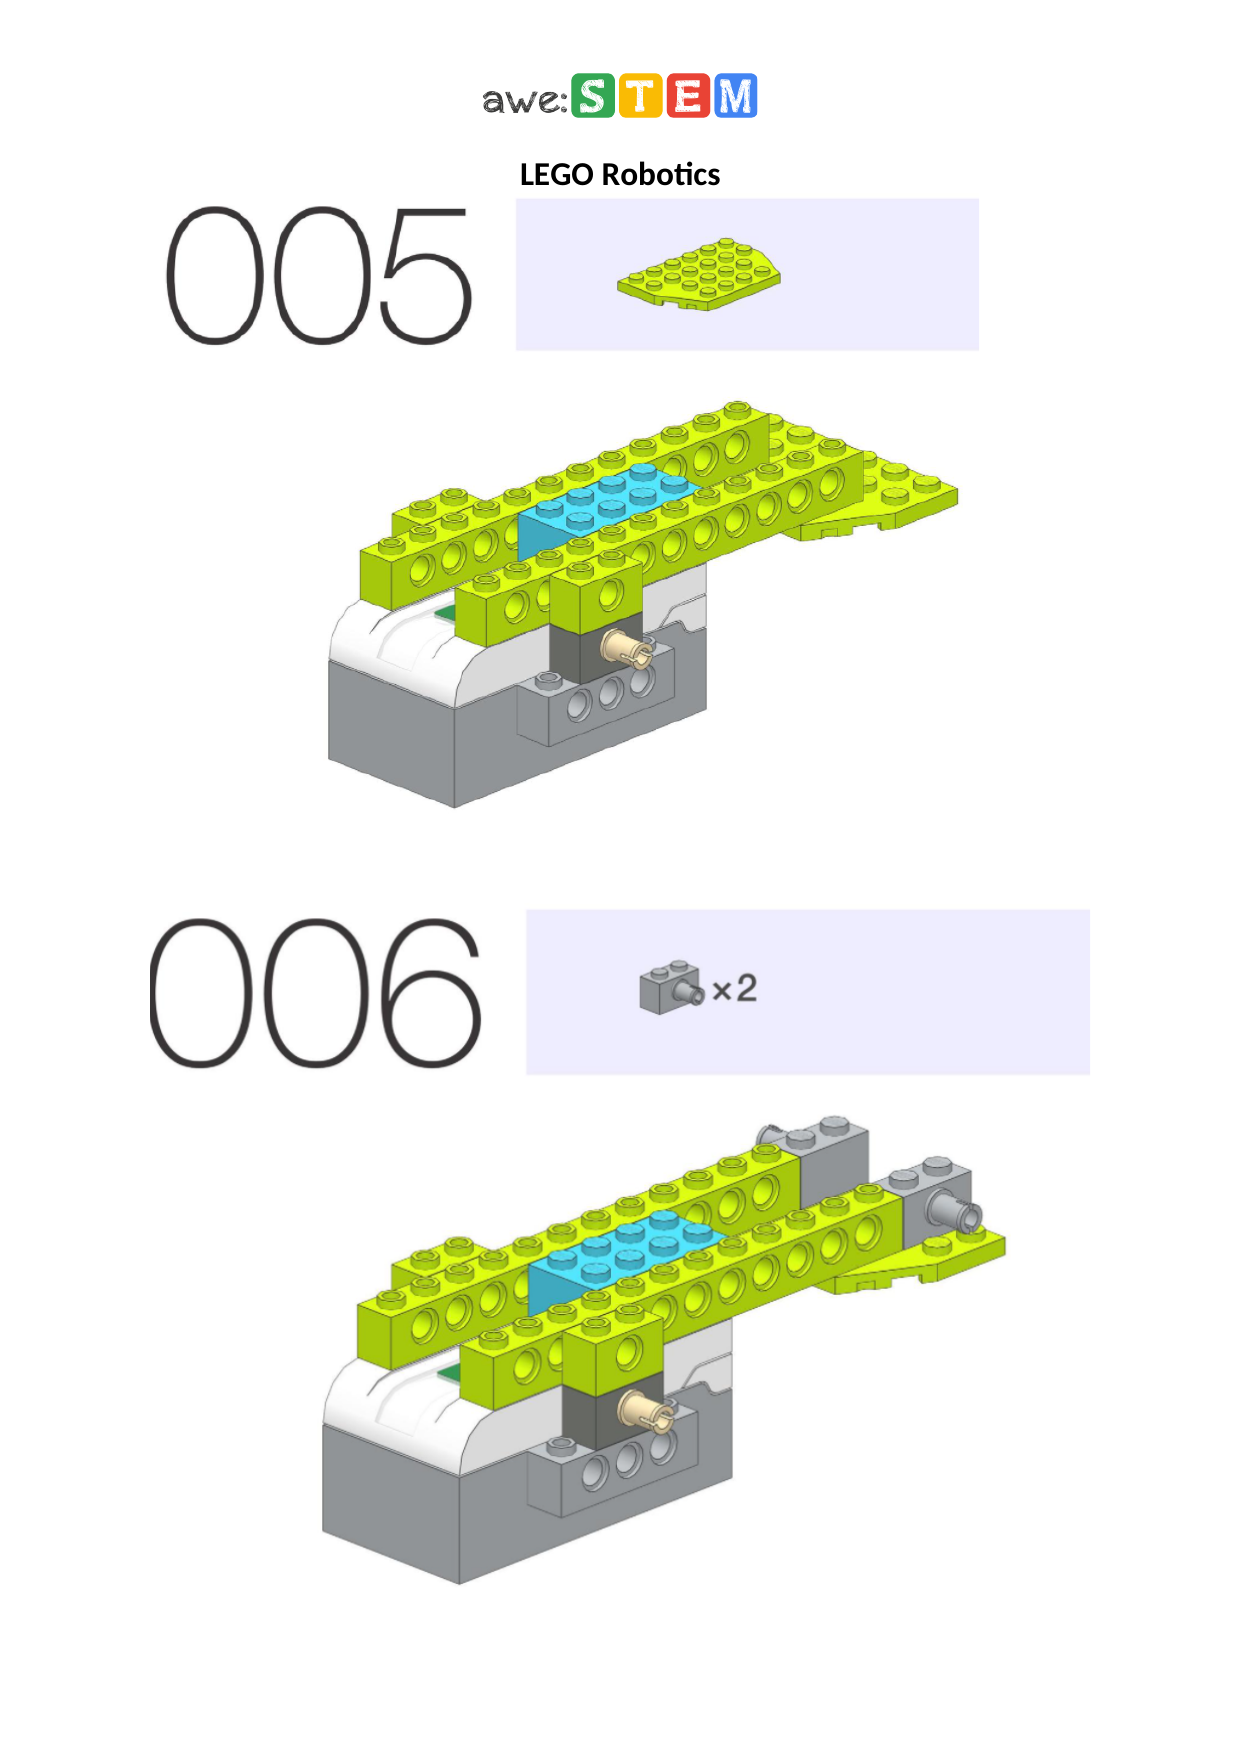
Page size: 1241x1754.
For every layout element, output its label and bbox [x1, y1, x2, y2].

picture [150, 193, 980, 825]
picture [150, 890, 1091, 1600]
picture [482, 73, 758, 125]
